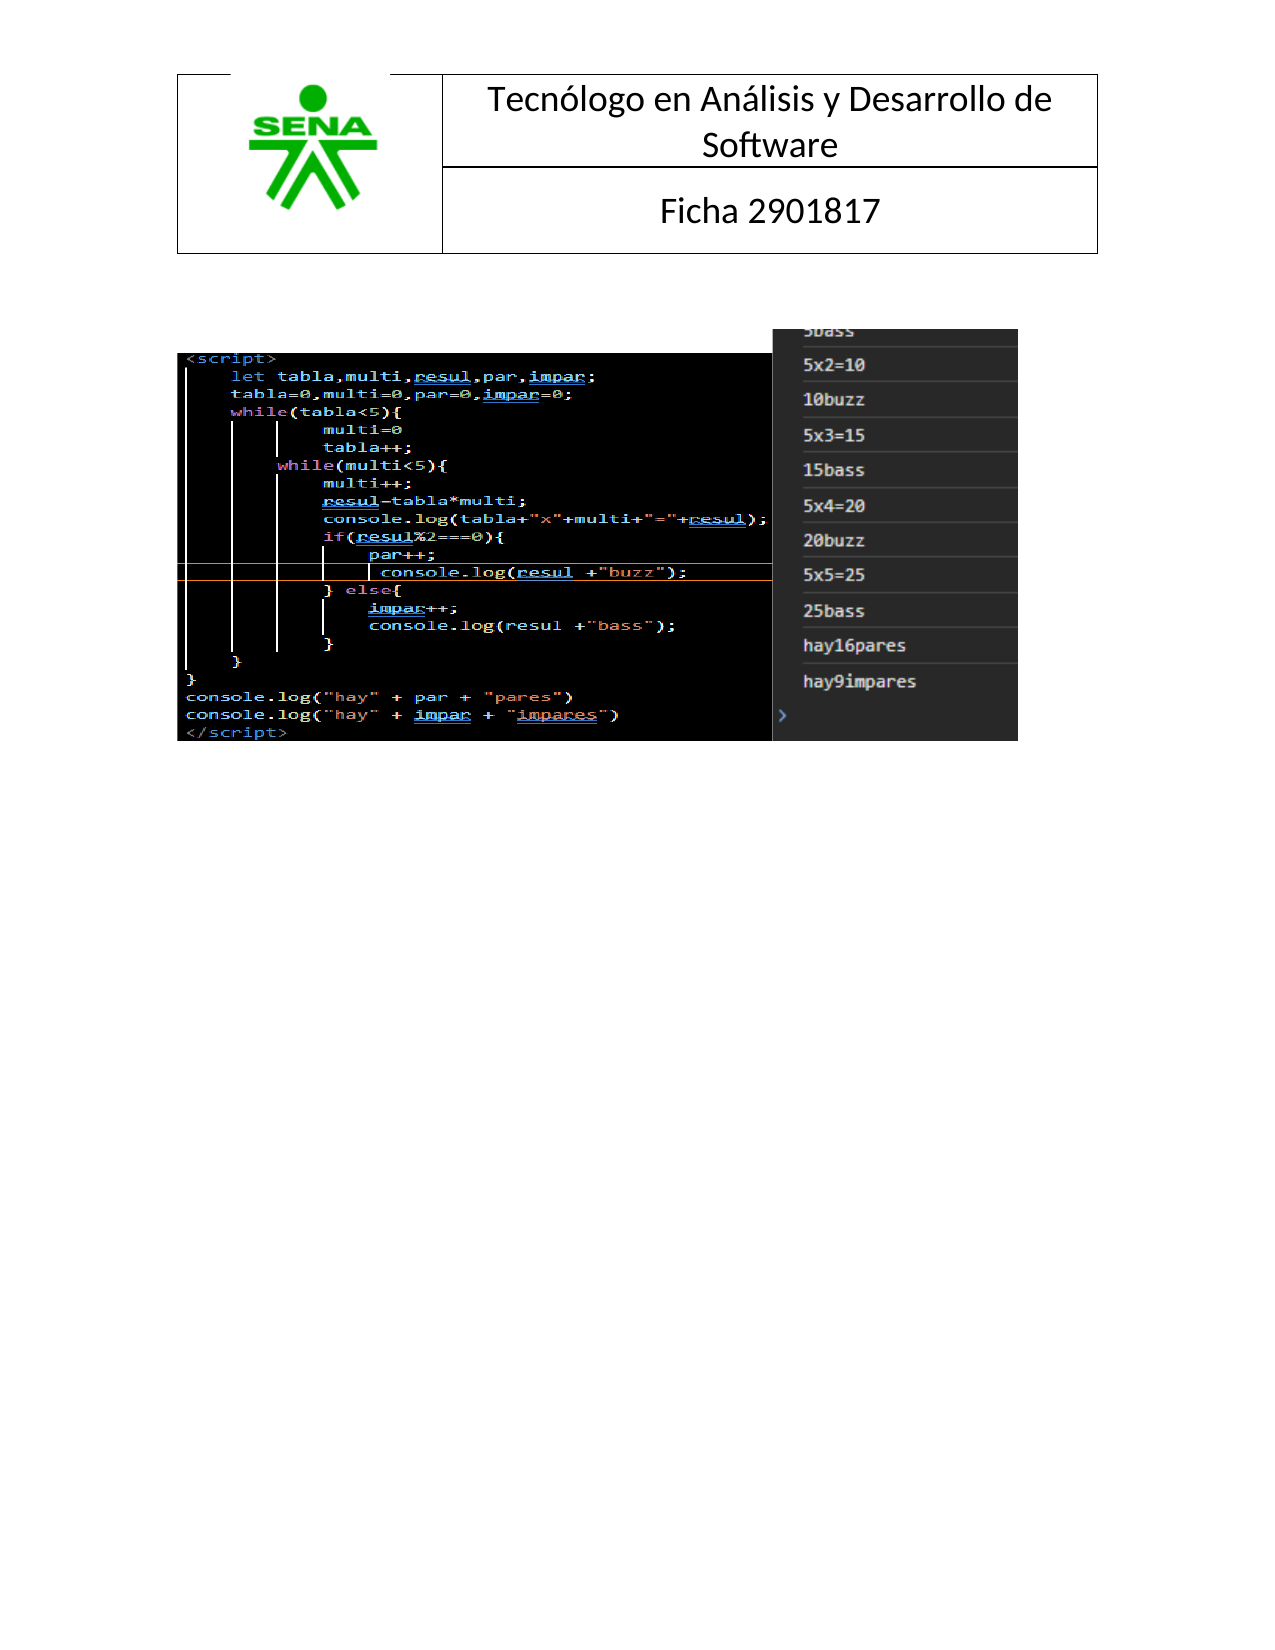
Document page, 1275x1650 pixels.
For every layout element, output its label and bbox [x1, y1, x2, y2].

picture [177, 329, 1018, 741]
picture [230, 74, 390, 226]
